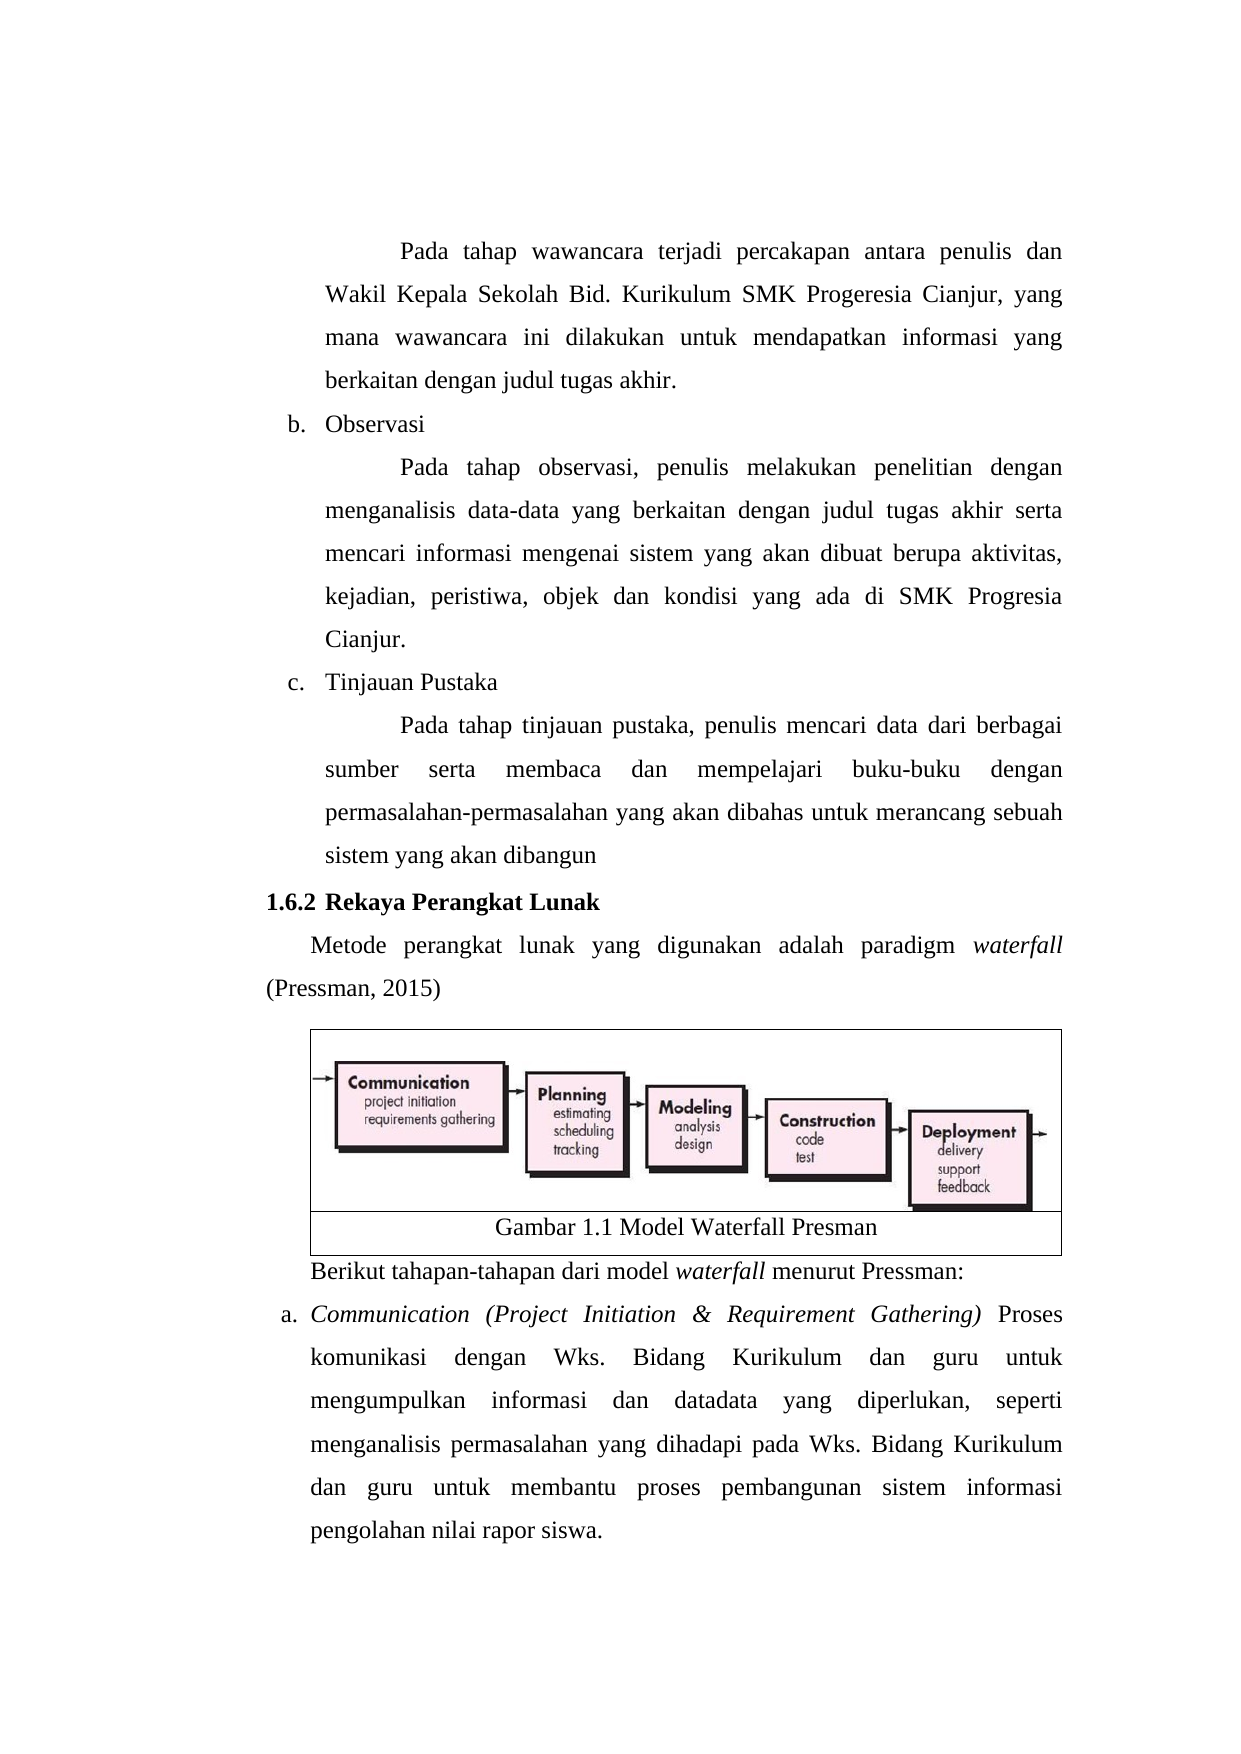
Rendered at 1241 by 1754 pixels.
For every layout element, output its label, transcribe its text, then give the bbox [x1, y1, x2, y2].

picture [312, 1061, 1048, 1211]
table_cell Gambar 1.1 Model Waterfall Presman [311, 1212, 1061, 1255]
list Communication (Project Initiation & Requirement Gathering) Proses komunikasi dengan Wks. Bidang Kurikulum dan guru untuk mengumpulkan informasi dan datadata yang diperlukan, seperti menganalisis permasalahan yang dihadapi pada Wks. Bidang Kurikulum dan guru untuk membantu proses pembangunan sistem informasi pengolahan nilai rapor siswa. [281, 1299, 1063, 1544]
table_header [311, 1030, 1061, 1211]
list Tinjauan Pustaka [287, 667, 1063, 696]
text Berikut tahapan-tahapan dari model waterfall menurut Pressman: [281, 1256, 1046, 1285]
list Pada tahap observasi, penulis melakukan penelitian dengan menganalisis data-data yang berkaitan dengan judul tugas akhir serta mencari informasi mengenai sistem yang akan dibuat berupa aktivitas, kejadian, peristiwa, objek dan kondisi yang ada di SMK Progresia Cianjur. [325, 452, 1063, 653]
list Observasi [287, 409, 1063, 437]
list Pada tahap wawancara terjadi percakapan antara penulis dan Wakil Kepala Sekolah Bid. Kurikulum SMK Progeresia Cianjur, yang mana wawancara ini dilakukan untuk mendapatkan informasi yang berkaitan dengan judul tugas akhir. [325, 236, 1063, 394]
subtitle Rekaya Perangkat Lunak [266, 887, 1063, 916]
text Metode perangkat lunak yang digunakan adalah paradigm waterfall (Pressman, 2015) [266, 930, 1063, 1002]
list Pada tahap tinjauan pustaka, penulis mencari data dari berbagai sumber serta membaca dan mempelajari buku-buku dengan permasalahan-permasalahan yang akan dibahas untuk merancang sebuah sistem yang akan dibangun [325, 711, 1063, 869]
